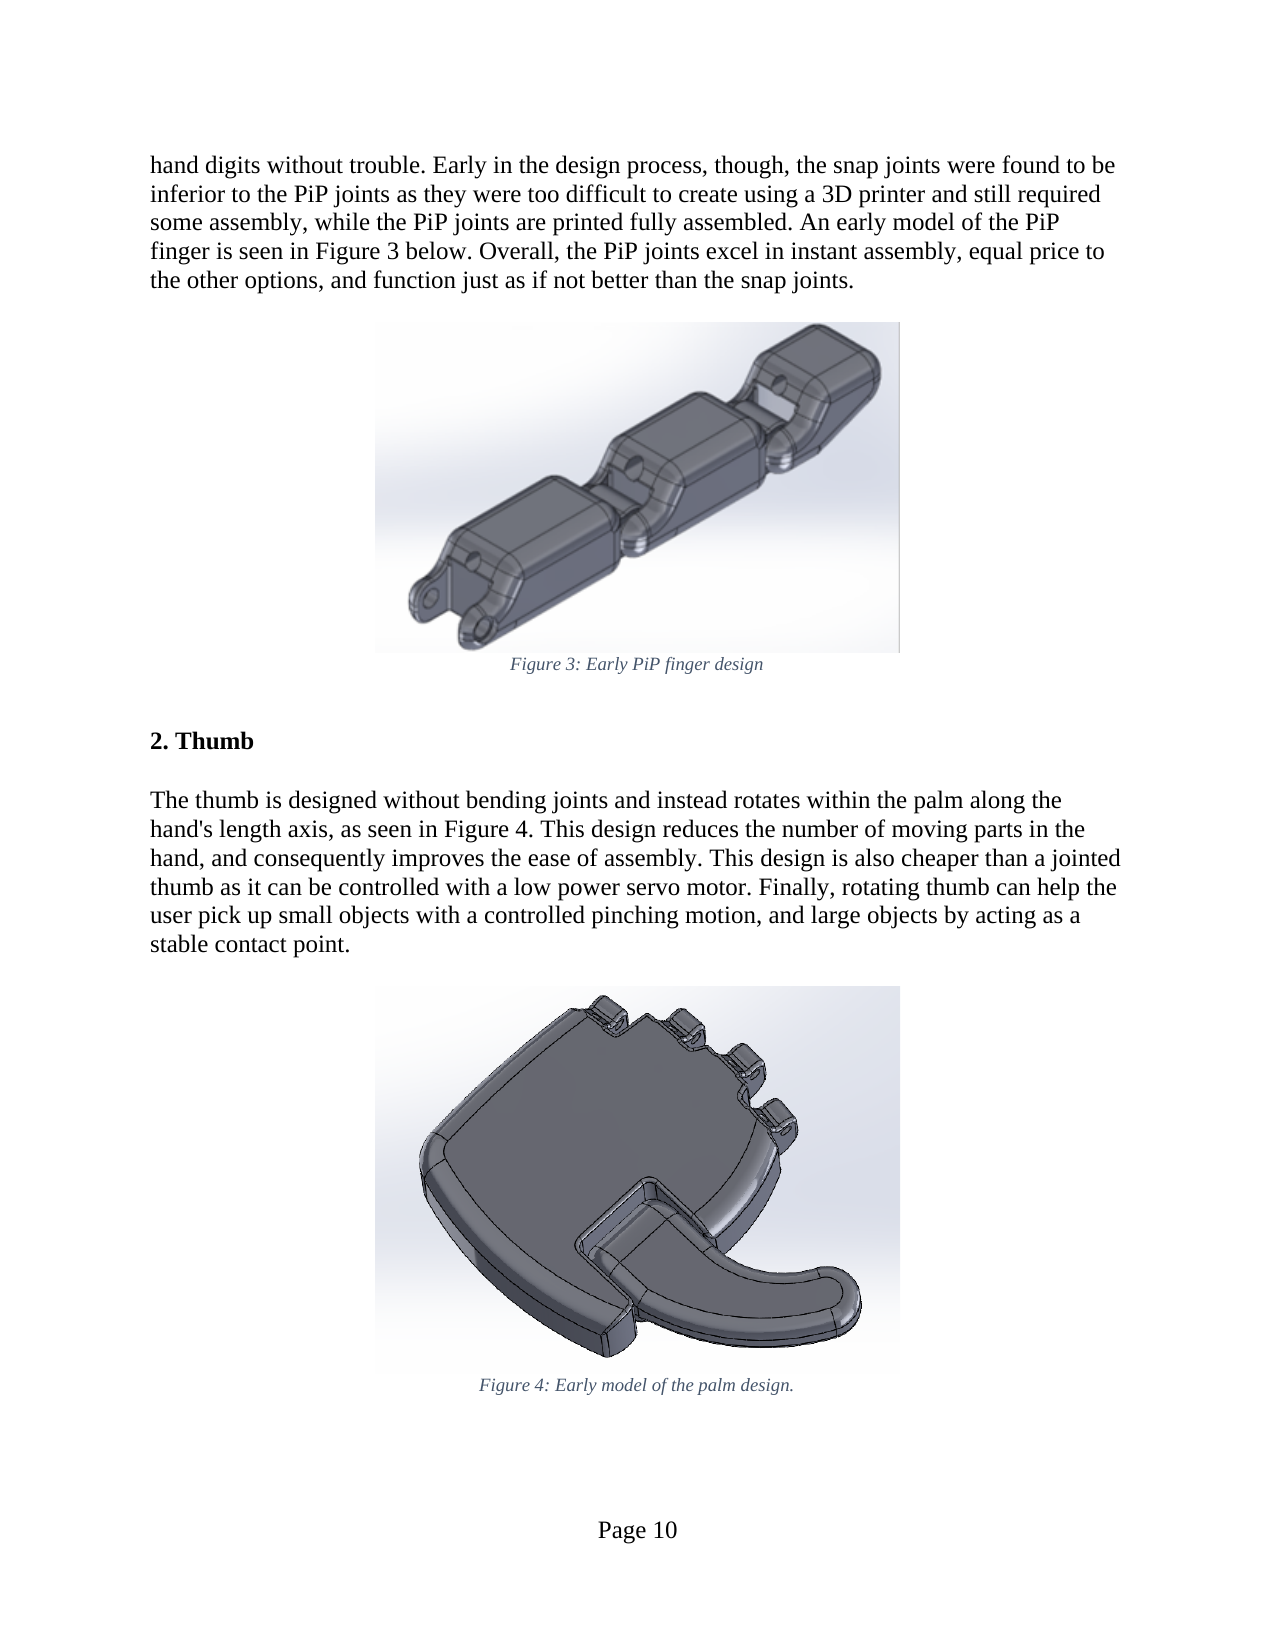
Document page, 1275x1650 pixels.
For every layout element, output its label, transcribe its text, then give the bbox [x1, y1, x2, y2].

text Figure 3: Early PiP finger design [150, 653, 1125, 674]
picture [375, 986, 901, 1374]
picture [375, 322, 901, 653]
text Figure 4: Early model of the palm design. [150, 1374, 1125, 1396]
text The thumb is designed without bending joints and instead rotates within the palm along the hand's length axis, as seen in Figure 4. This design reduces the number of moving parts in the hand, and consequently improves the ease of assembly. This design is also cheaper than a jointed thumb as it can be controlled with a low power servo motor. Finally, rotating thumb can help the user pick up small objects with a controlled pinching motion, and large objects by acting as a stable contact point. [150, 786, 1125, 958]
subtitle 2. Thumb [150, 726, 1125, 755]
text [150, 150, 1125, 294]
